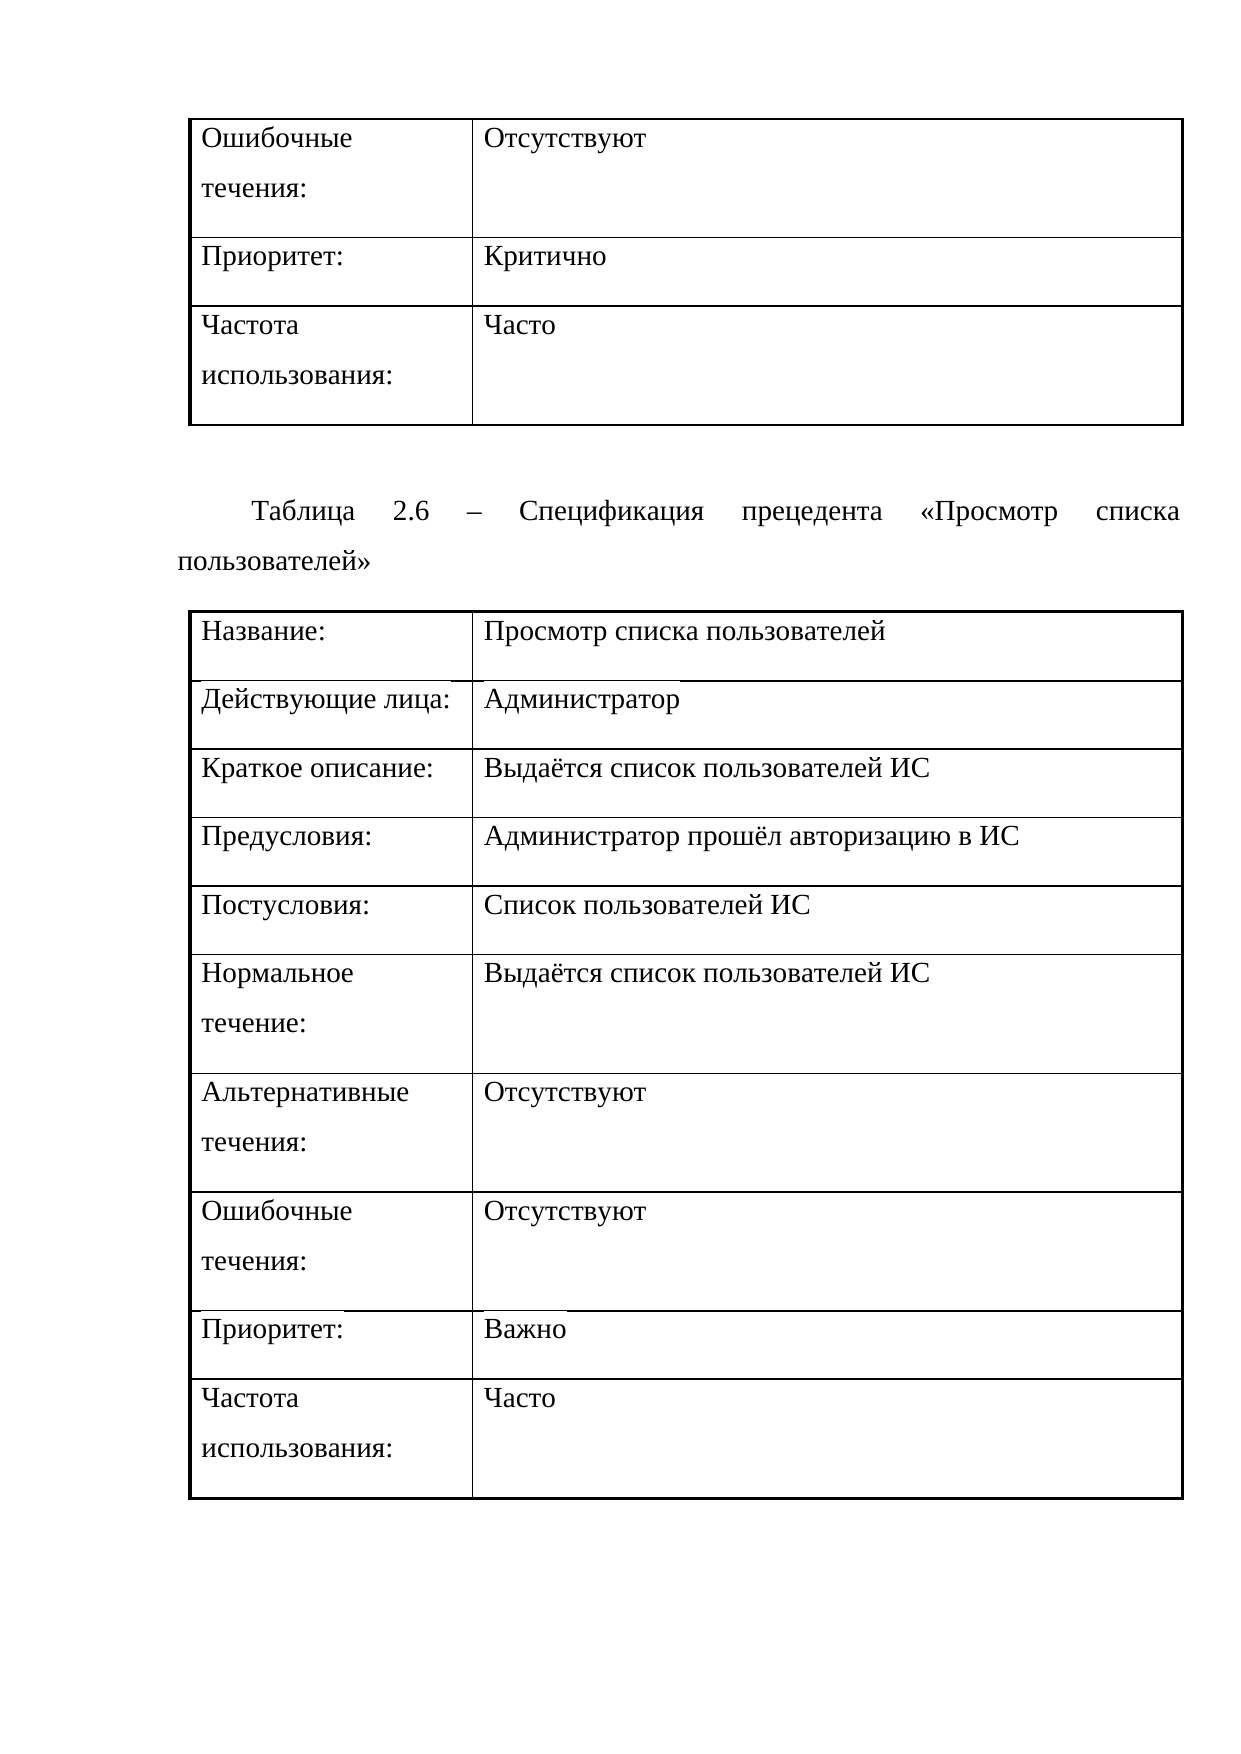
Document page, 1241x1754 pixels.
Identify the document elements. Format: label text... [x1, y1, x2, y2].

table_cell Альтернативные течения: [192, 1074, 472, 1191]
table_cell Частота использования: [192, 307, 472, 424]
table_cell Отсутствуют [473, 1074, 1181, 1191]
table_cell Администратор прошёл авторизацию в ИС [473, 818, 1181, 885]
table_cell Предусловия: [192, 818, 472, 885]
table_cell Критично [473, 238, 1181, 305]
text Таблица 2.6 – Спецификация прецедента «Просмотр списка пользователей» [177, 493, 1181, 576]
table_cell Важно [473, 1312, 1181, 1378]
table_cell Часто [473, 307, 1181, 424]
table_cell Постусловия: [192, 887, 472, 954]
table_cell Нормальное течение: [192, 955, 472, 1072]
table_cell Часто [473, 1380, 1181, 1497]
table_cell Отсутствуют [473, 120, 1181, 237]
table_cell Краткое описание: [192, 750, 472, 817]
table_cell Частота использования: [192, 1380, 472, 1497]
table_header Просмотр списка пользователей [473, 613, 1181, 680]
table_cell Ошибочные течения: [192, 1193, 472, 1310]
table_cell Выдаётся список пользователей ИС [473, 750, 1181, 817]
table_cell Приоритет: [192, 1312, 472, 1378]
table_cell Ошибочные течения: [192, 120, 472, 237]
table_header Название: [192, 613, 472, 680]
table_cell Действующие лица: [192, 682, 472, 748]
table_cell Приоритет: [192, 238, 472, 305]
table_cell Список пользователей ИС [473, 887, 1181, 954]
table_cell Администратор [473, 682, 1181, 748]
table_cell Отсутствуют [473, 1193, 1181, 1310]
table_cell Выдаётся список пользователей ИС [473, 955, 1181, 1072]
